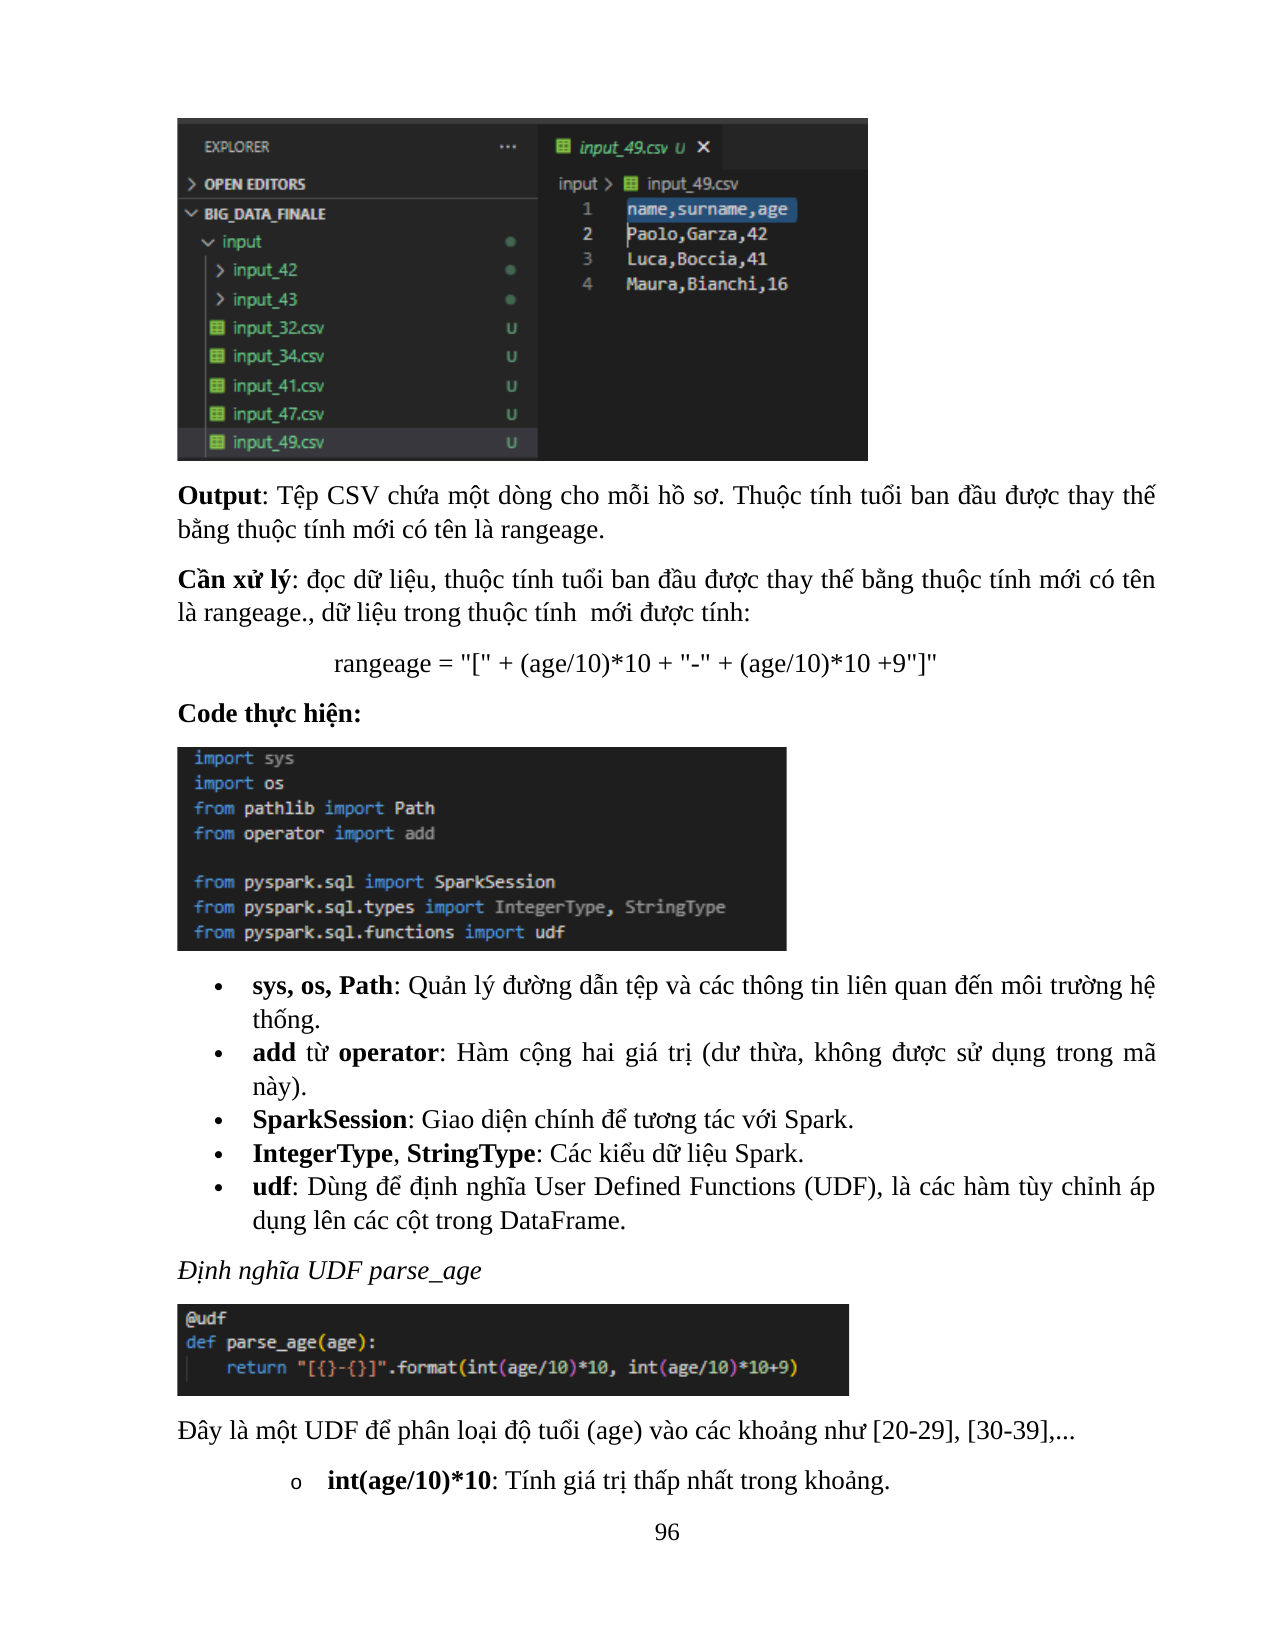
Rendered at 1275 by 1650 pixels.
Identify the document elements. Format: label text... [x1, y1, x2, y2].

list SparkSession: Giao diện chính để tương tác với Spark. [215, 1103, 1157, 1134]
text Cần xử lý: đọc dữ liệu, thuộc tính tuổi ban đầu được thay thế bằng thuộc tính mới có tên là rangeage., dữ liệu trong thuộc tính mới được tính: [177, 563, 1157, 628]
picture [177, 747, 787, 951]
text Định nghĩa UDF parse_age [177, 1254, 1157, 1285]
text Đây là một UDF để phân loại độ tuổi (age) vào các khoảng như [20-29], [30-39],... [177, 1414, 1157, 1445]
list add từ operator: Hàm cộng hai giá trị (dư thừa, không được sử dụng trong mã này). [215, 1036, 1157, 1101]
picture [177, 1304, 850, 1396]
text Output: Tệp CSV chứa một dòng cho mỗi hồ sơ. Thuộc tính tuổi ban đầu được thay thế bằng thuộc tính mới có tên là rangeage. [177, 479, 1157, 544]
list udf: Dùng để định nghĩa User Defined Functions (UDF), là các hàm tùy chỉnh áp dụng lên các cột trong DataFrame. [215, 1171, 1157, 1235]
text rangeage = "[" + (age/10)*10 + "-" + (age/10)*10 +9"]" [252, 647, 1157, 678]
list sys, os, Path: Quản lý đường dẫn tệp và các thông tin liên quan đến môi trường hệ thống. [215, 969, 1157, 1034]
list int(age/10)*10: Tính giá trị thấp nhất trong khoảng. [290, 1464, 1157, 1496]
picture [177, 118, 868, 461]
list IntegerType, StringType: Các kiểu dữ liệu Spark. [215, 1137, 1157, 1168]
text Code thực hiện: [177, 697, 1157, 728]
